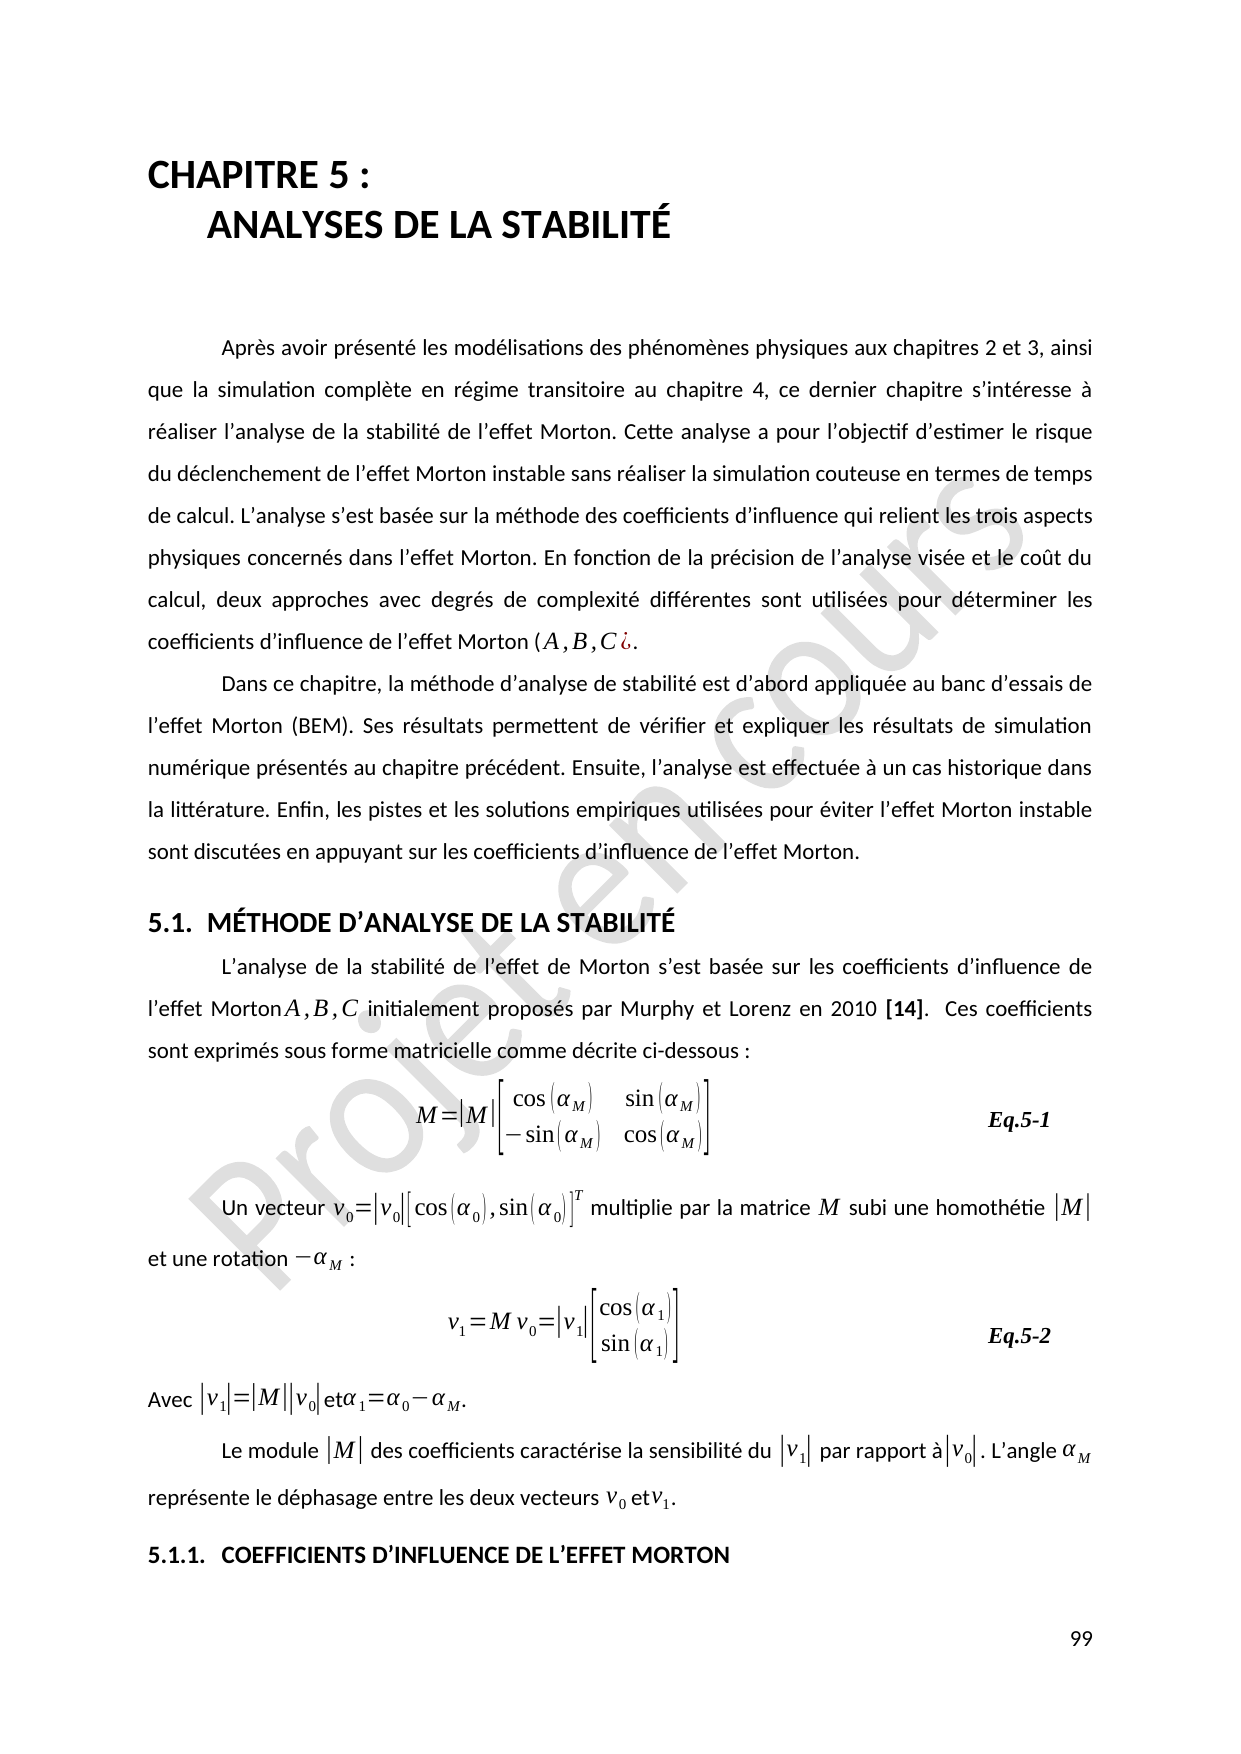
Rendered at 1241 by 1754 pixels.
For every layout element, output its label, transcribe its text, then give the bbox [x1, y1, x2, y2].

text Avec et. [148, 1382, 1093, 1417]
text Le module des coefficients caractérise la sensibilité du par rapport à. L’angle représente le déphasage entre les deux vecteurs et. [148, 1433, 1093, 1513]
subtitle Chapitre 5 : Analyses de la stabilité [148, 148, 1093, 249]
text Après avoir présenté les modélisations des phénomènes physiques aux chapitres 2 et 3, ainsi que la simulation complète en régime transitoire au chapitre 4, ce dernier chapitre s’intéresse à réaliser l’analyse de la stabilité de l’effet Morton. Cette analyse a pour l’objectif d’estimer le risque du déclenchement de l’effet Morton instable sans réaliser la simulation couteuse en termes de temps de calcul. L’analyse s’est basée sur la méthode des coefficients d’influence qui relient les trois aspects physiques concernés dans l’effet Morton. En fonction de la précision de l’analyse visée et le coût du calcul, deux approches avec degrés de complexité différentes sont utilisées pour déterminer les coefficients d’influence de l’effet Morton (. [148, 333, 1093, 655]
text Dans ce chapitre, la méthode d’analyse de stabilité est d’abord appliquée au banc d’essais de l’effet Morton (BEM). Ses résultats permettent de vérifier et expliquer les résultats de simulation numérique présentés au chapitre précédent. Ensuite, l’analyse est effectuée à un cas historique dans la littérature. Enfin, les pistes et les solutions empiriques utilisées pour éviter l’effet Morton instable sont discutées en appuyant sur les coefficients d’influence de l’effet Morton. [148, 669, 1093, 865]
table_header [149, 1288, 977, 1382]
table_header [977, 1078, 1091, 1173]
text Un vecteur multiplie par la matrice subi une homothétie et une rotation : [148, 1186, 1093, 1274]
subtitle Coefficients d’influence de l’effet Morton [148, 1540, 1093, 1570]
subtitle Méthode d’analyse de la stabilité [148, 904, 1093, 940]
table_header [977, 1288, 1091, 1382]
table_header [149, 1078, 977, 1173]
text L’analyse de la stabilité de l’effet de Morton s’est basée sur les coefficients d’influence de l’effet Morton initialement proposés par Murphy et Lorenz en 2010 [14]. Ces coefficients sont exprimés sous forme matricielle comme décrite ci-dessous : [148, 952, 1093, 1064]
